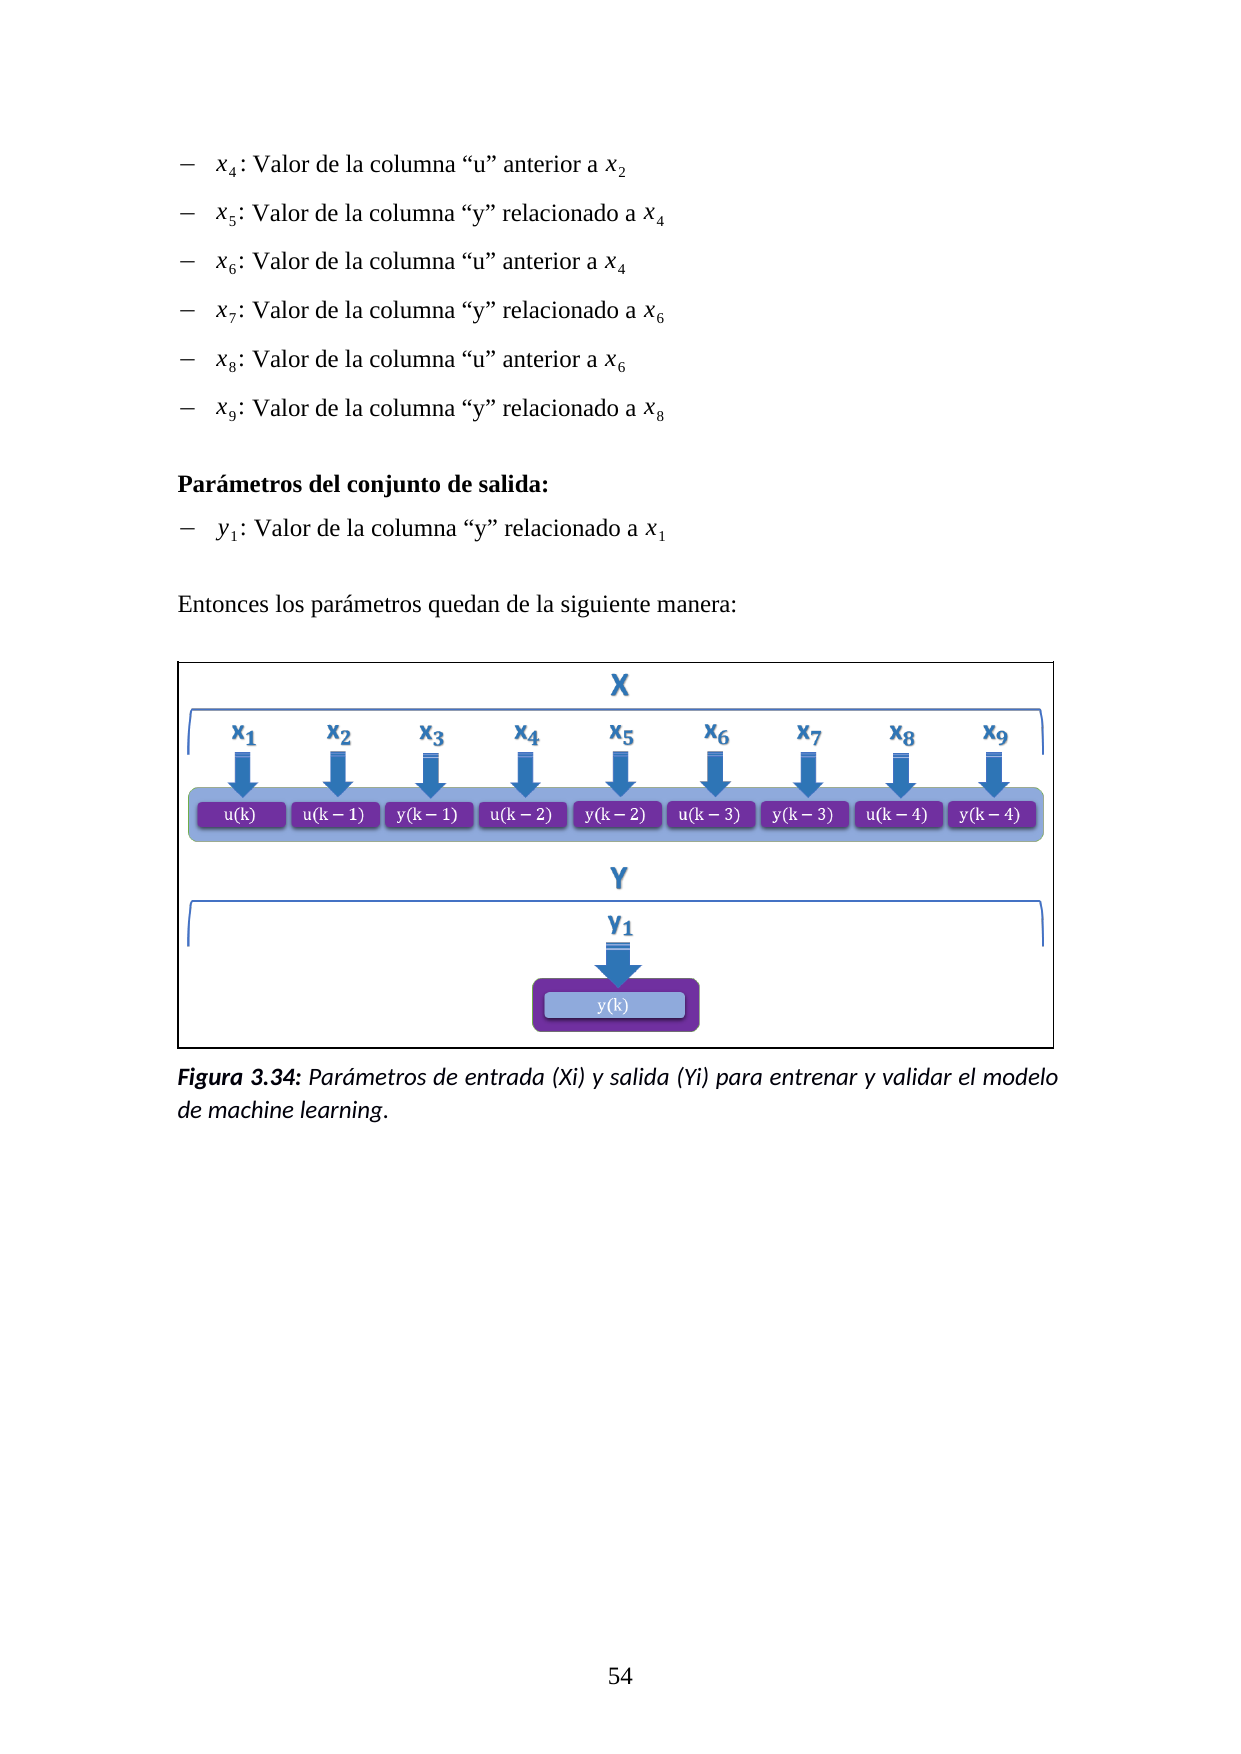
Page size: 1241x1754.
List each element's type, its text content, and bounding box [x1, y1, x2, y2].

list Valor de la columna “u” anterior a [177, 245, 1063, 279]
list Valor de la columna “y” relacionado a [177, 294, 1063, 328]
text Parámetros del conjunto de salida: [177, 469, 1063, 498]
list Valor de la columna “y” relacionado a [177, 391, 1063, 426]
picture [187, 663, 1044, 1032]
list Valor de la columna “y” relacionado a [177, 196, 1063, 231]
text Entonces los parámetros quedan de la siguiente manera: [177, 589, 1063, 618]
list Valor de la columna “u” anterior a [177, 148, 1063, 182]
list Valor de la columna “y” relacionado a [177, 512, 1063, 546]
list Valor de la columna “u” anterior a [177, 343, 1063, 377]
